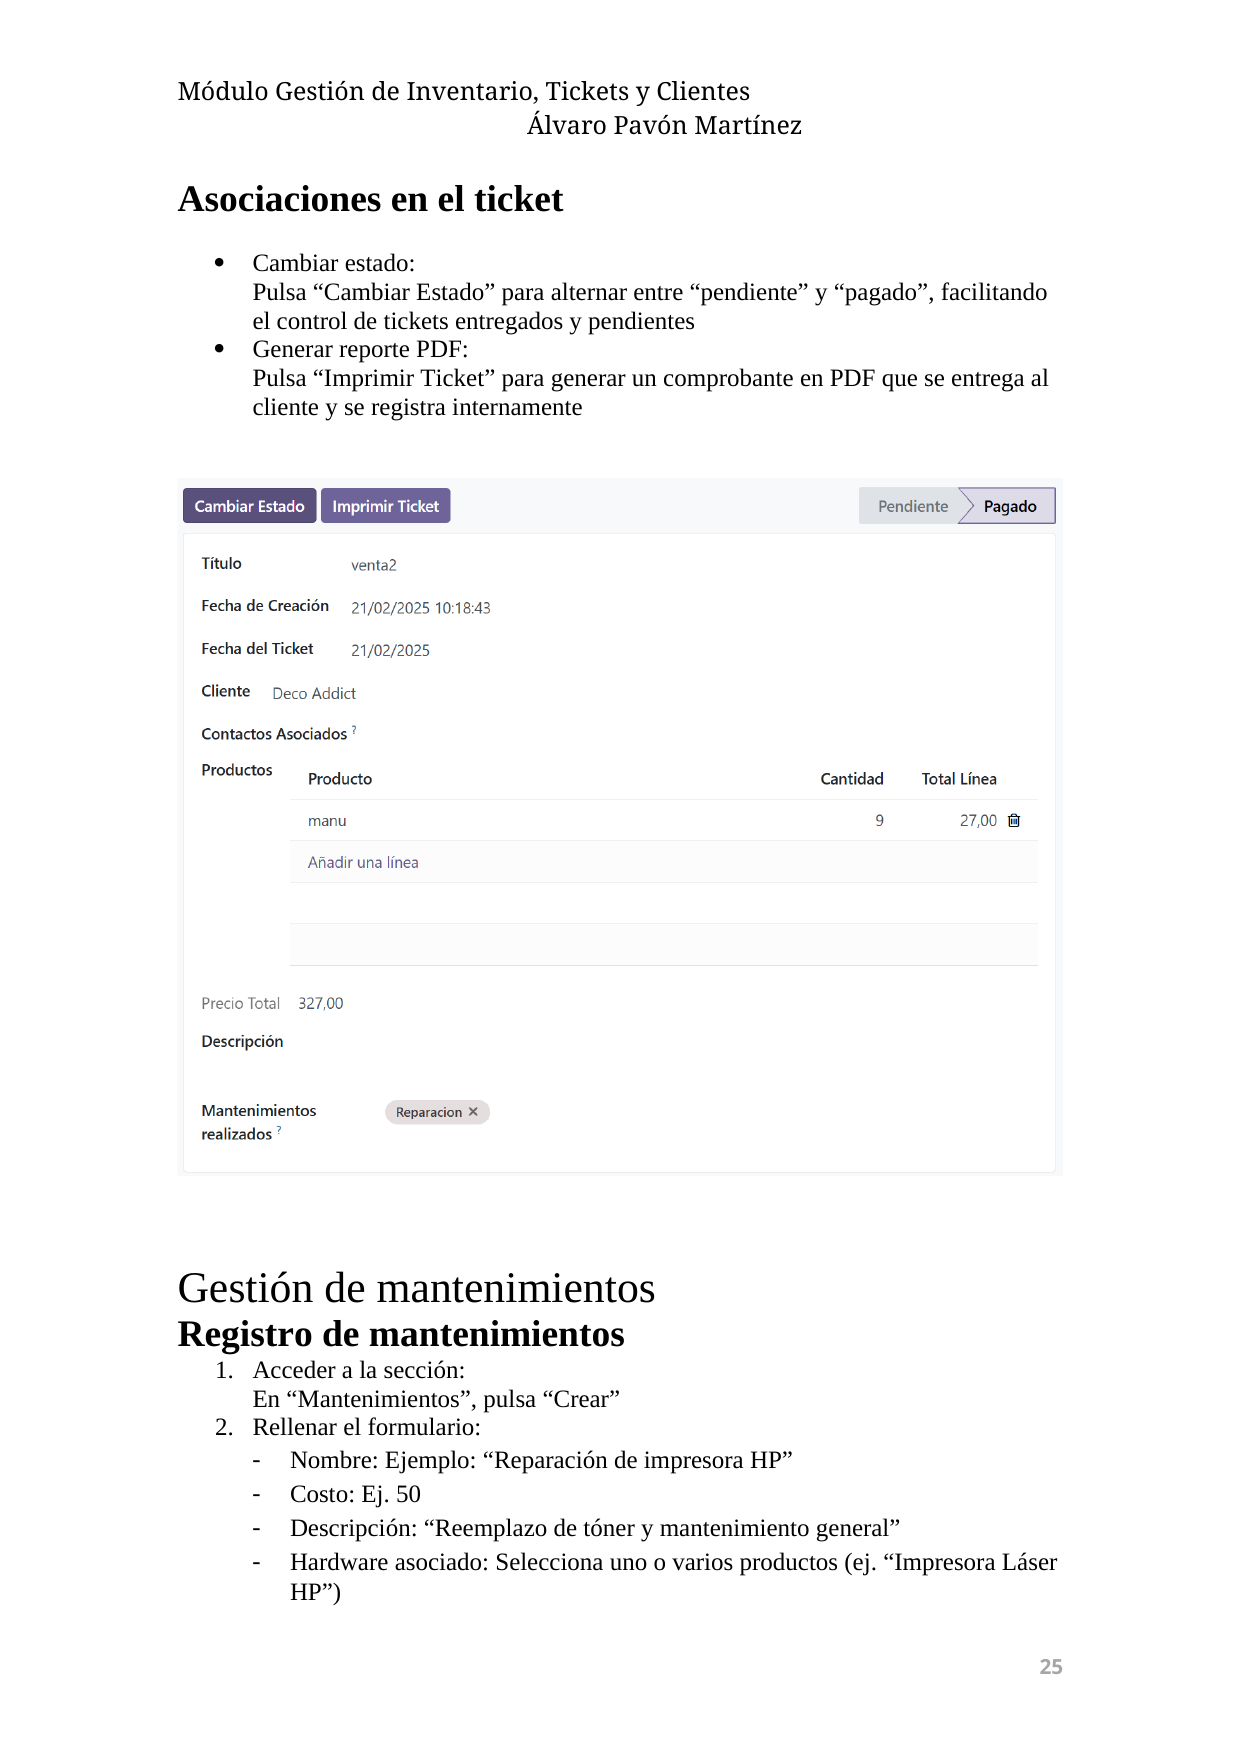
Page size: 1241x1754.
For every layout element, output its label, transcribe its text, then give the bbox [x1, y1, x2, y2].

list Pulsa “Cambiar Estado” para alternar entre “pendiente” y “pagado”, facilitando el control de tickets entregados y pendientes [252, 277, 1063, 334]
list Hardware asociado: Selecciona uno o varios productos (ej. “Impresora Láser HP”) [252, 1543, 1063, 1606]
list Rellenar el formulario: [215, 1412, 1063, 1441]
list Costo: Ej. 50 [252, 1475, 1063, 1509]
subtitle Gestión de mantenimientos [177, 1262, 1063, 1312]
list Pulsa “Imprimir Ticket” para generar un comprobante en PDF que se entrega al cliente y se registra internamente [252, 363, 1063, 421]
list Generar reporte PDF: [215, 334, 1063, 363]
list Descripción: “Reemplazo de tóner y mantenimiento general” [252, 1509, 1063, 1543]
subtitle Registro de mantenimientos [177, 1312, 1063, 1355]
list Acceder a la sección: [215, 1355, 1063, 1384]
list Nombre: Ejemplo: “Reparación de impresora HP” [252, 1441, 1063, 1475]
subtitle Asociaciones en el ticket [177, 176, 1063, 219]
picture [177, 478, 1063, 1176]
list En “Mantenimientos”, pulsa “Crear” [252, 1384, 1063, 1412]
list Cambiar estado: [215, 248, 1063, 277]
